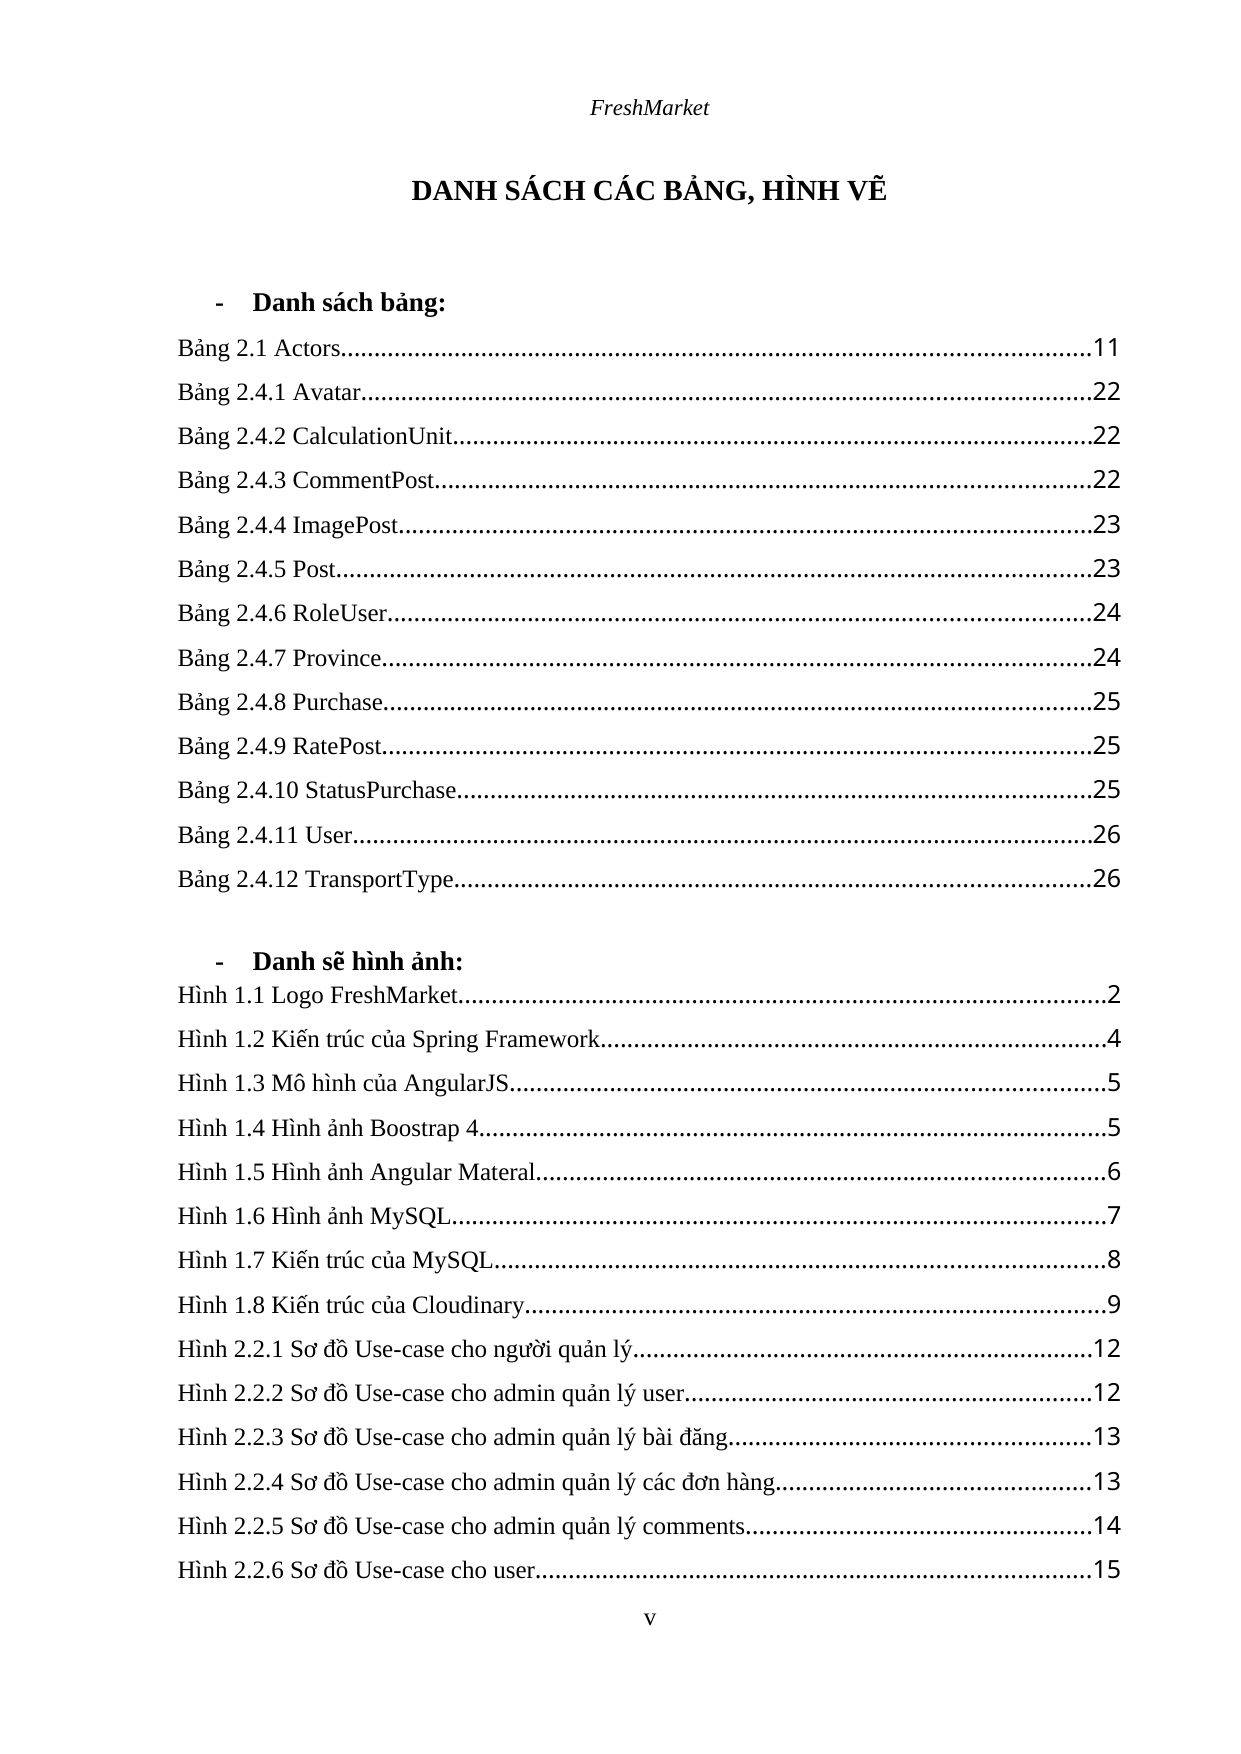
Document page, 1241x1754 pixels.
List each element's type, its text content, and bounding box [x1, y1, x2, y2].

text Hình 2.2.1 Sơ đồ Use-case cho người quản lý 12 [177, 1331, 1122, 1364]
text Bảng 2.1 Actors 11 [177, 329, 1122, 363]
text Bảng 2.4.10 StatusPurchase 25 [177, 772, 1122, 806]
text Hình 2.2.3 Sơ đồ Use-case cho admin quản lý bài đăng 13 [177, 1419, 1122, 1453]
text Hình 1.8 Kiến trúc của Cloudinary 9 [177, 1286, 1122, 1320]
text Bảng 2.4.12 TransportType 26 [177, 861, 1122, 894]
text Hình 2.2.2 Sơ đồ Use-case cho admin quản lý user 12 [177, 1375, 1122, 1409]
text Hình 2.2.6 Sơ đồ Use-case cho user 15 [177, 1552, 1122, 1586]
text Bảng 2.4.11 User 26 [177, 816, 1122, 850]
text Hình 1.3 Mô hình của AngularJS 5 [177, 1065, 1122, 1099]
list Danh sách bảng: [215, 286, 1122, 317]
text Bảng 2.4.1 Avatar 22 [177, 373, 1122, 408]
text Hình 1.5 Hình ảnh Angular Materal 6 [177, 1153, 1122, 1187]
text Bảng 2.4.8 Purchase 25 [177, 683, 1122, 717]
text Bảng 2.4.6 RoleUser 24 [177, 595, 1122, 629]
text Hình 1.2 Kiến trúc của Spring Framework 4 [177, 1021, 1122, 1055]
text Hình 1.6 Hình ảnh MySQL 7 [177, 1198, 1122, 1232]
text Bảng 2.4.5 Post 23 [177, 551, 1122, 585]
text Hình 1.7 Kiến trúc của MySQL 8 [177, 1242, 1122, 1276]
text Bảng 2.4.2 CalculationUnit 22 [177, 418, 1122, 452]
subtitle DANH SÁCH CÁC BẢNG, HÌNH VẼ [177, 173, 1122, 206]
text Bảng 2.4.3 CommentPost 22 [177, 462, 1122, 496]
text Bảng 2.4.7 Province 24 [177, 639, 1122, 673]
text Hình 2.2.5 Sơ đồ Use-case cho admin quản lý comments 14 [177, 1508, 1122, 1542]
text Hình 2.2.4 Sơ đồ Use-case cho admin quản lý các đơn hàng 13 [177, 1463, 1122, 1497]
text Bảng 2.4.9 RatePost 25 [177, 728, 1122, 762]
list Danh sẽ hình ảnh: [215, 945, 1122, 976]
text Hình 1.4 Hình ảnh Boostrap 4 5 [177, 1109, 1122, 1143]
text Hình 1.1 Logo FreshMarket 2 [177, 976, 1122, 1010]
text Bảng 2.4.4 ImagePost 23 [177, 506, 1122, 540]
